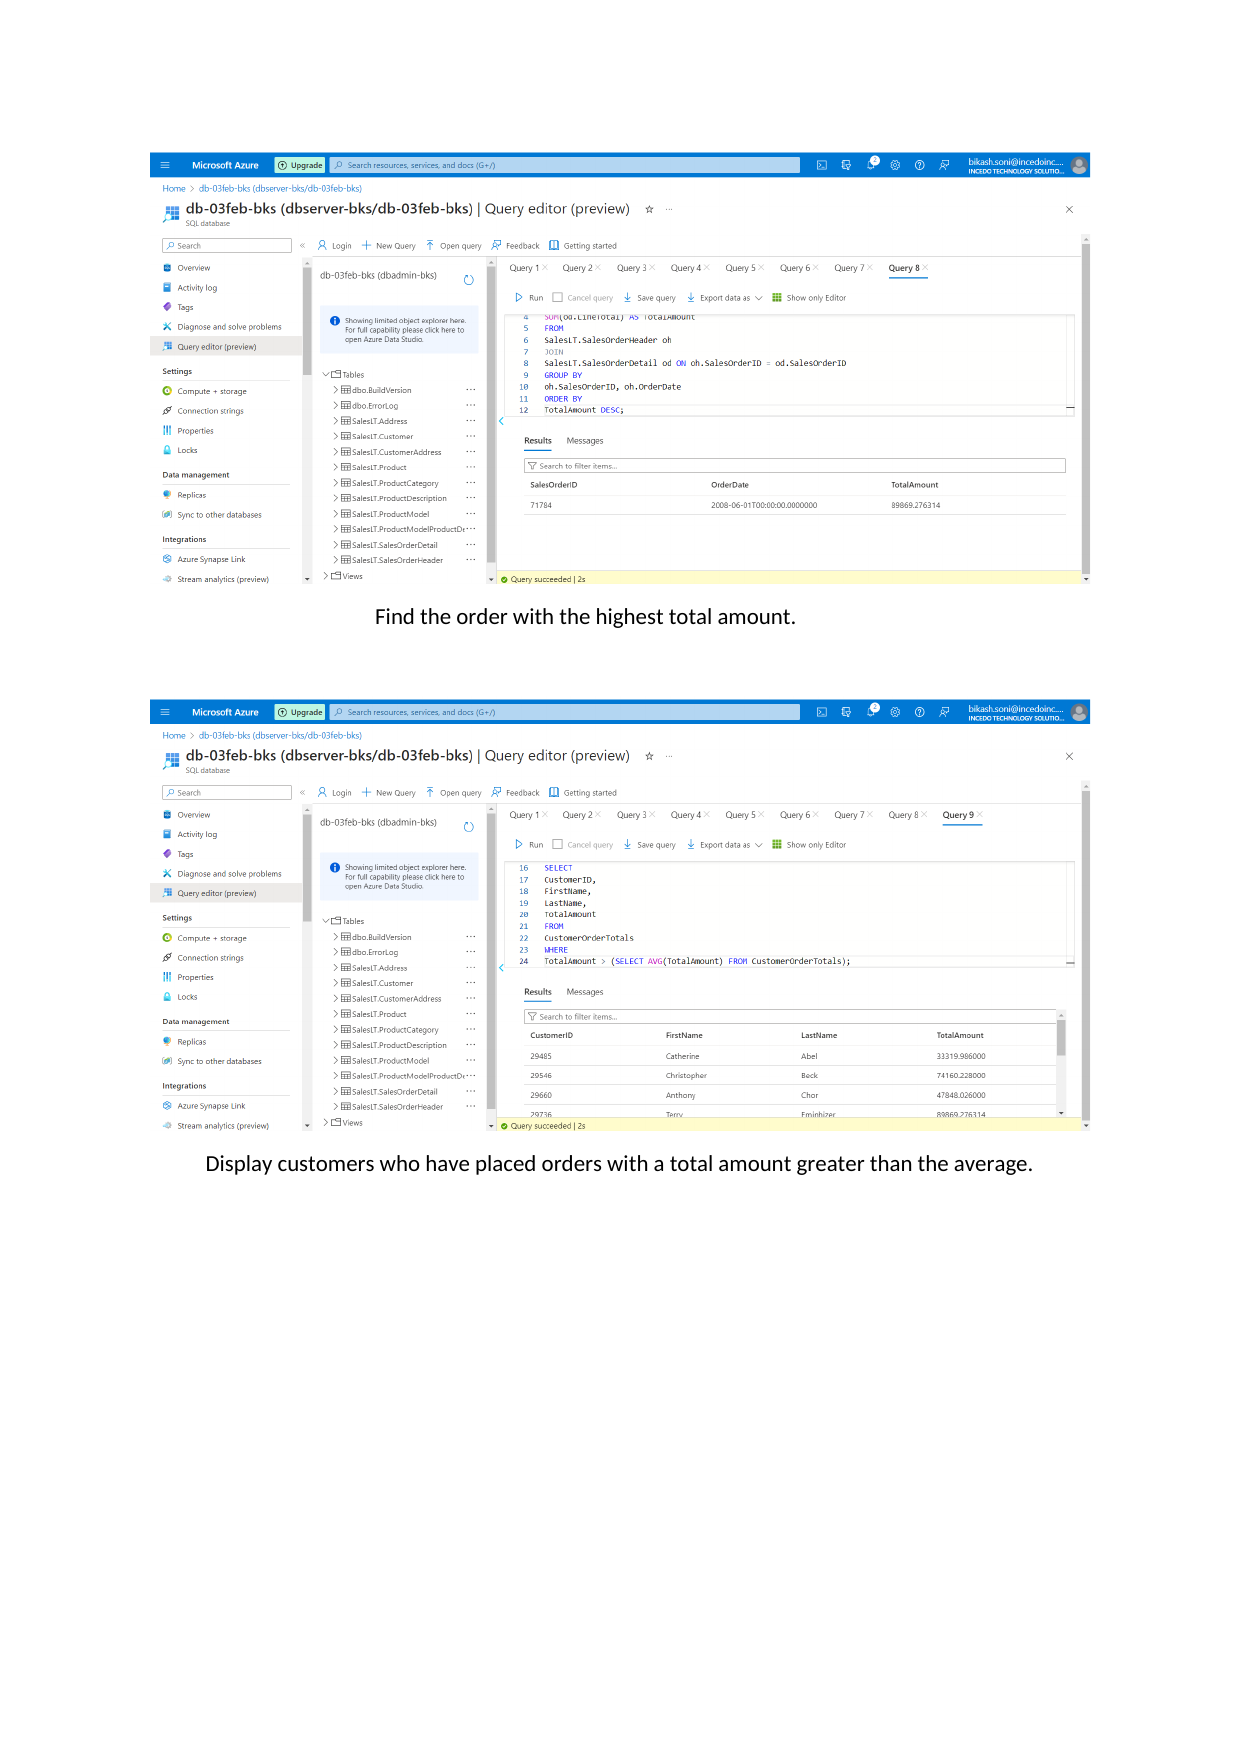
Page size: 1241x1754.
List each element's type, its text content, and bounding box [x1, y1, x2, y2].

text Display customers who have placed orders with a total amount greater than the average. [150, 1149, 1090, 1178]
picture [150, 696, 1091, 1131]
picture [150, 150, 1091, 584]
text Find the order with the highest total amount. [300, 602, 1090, 630]
